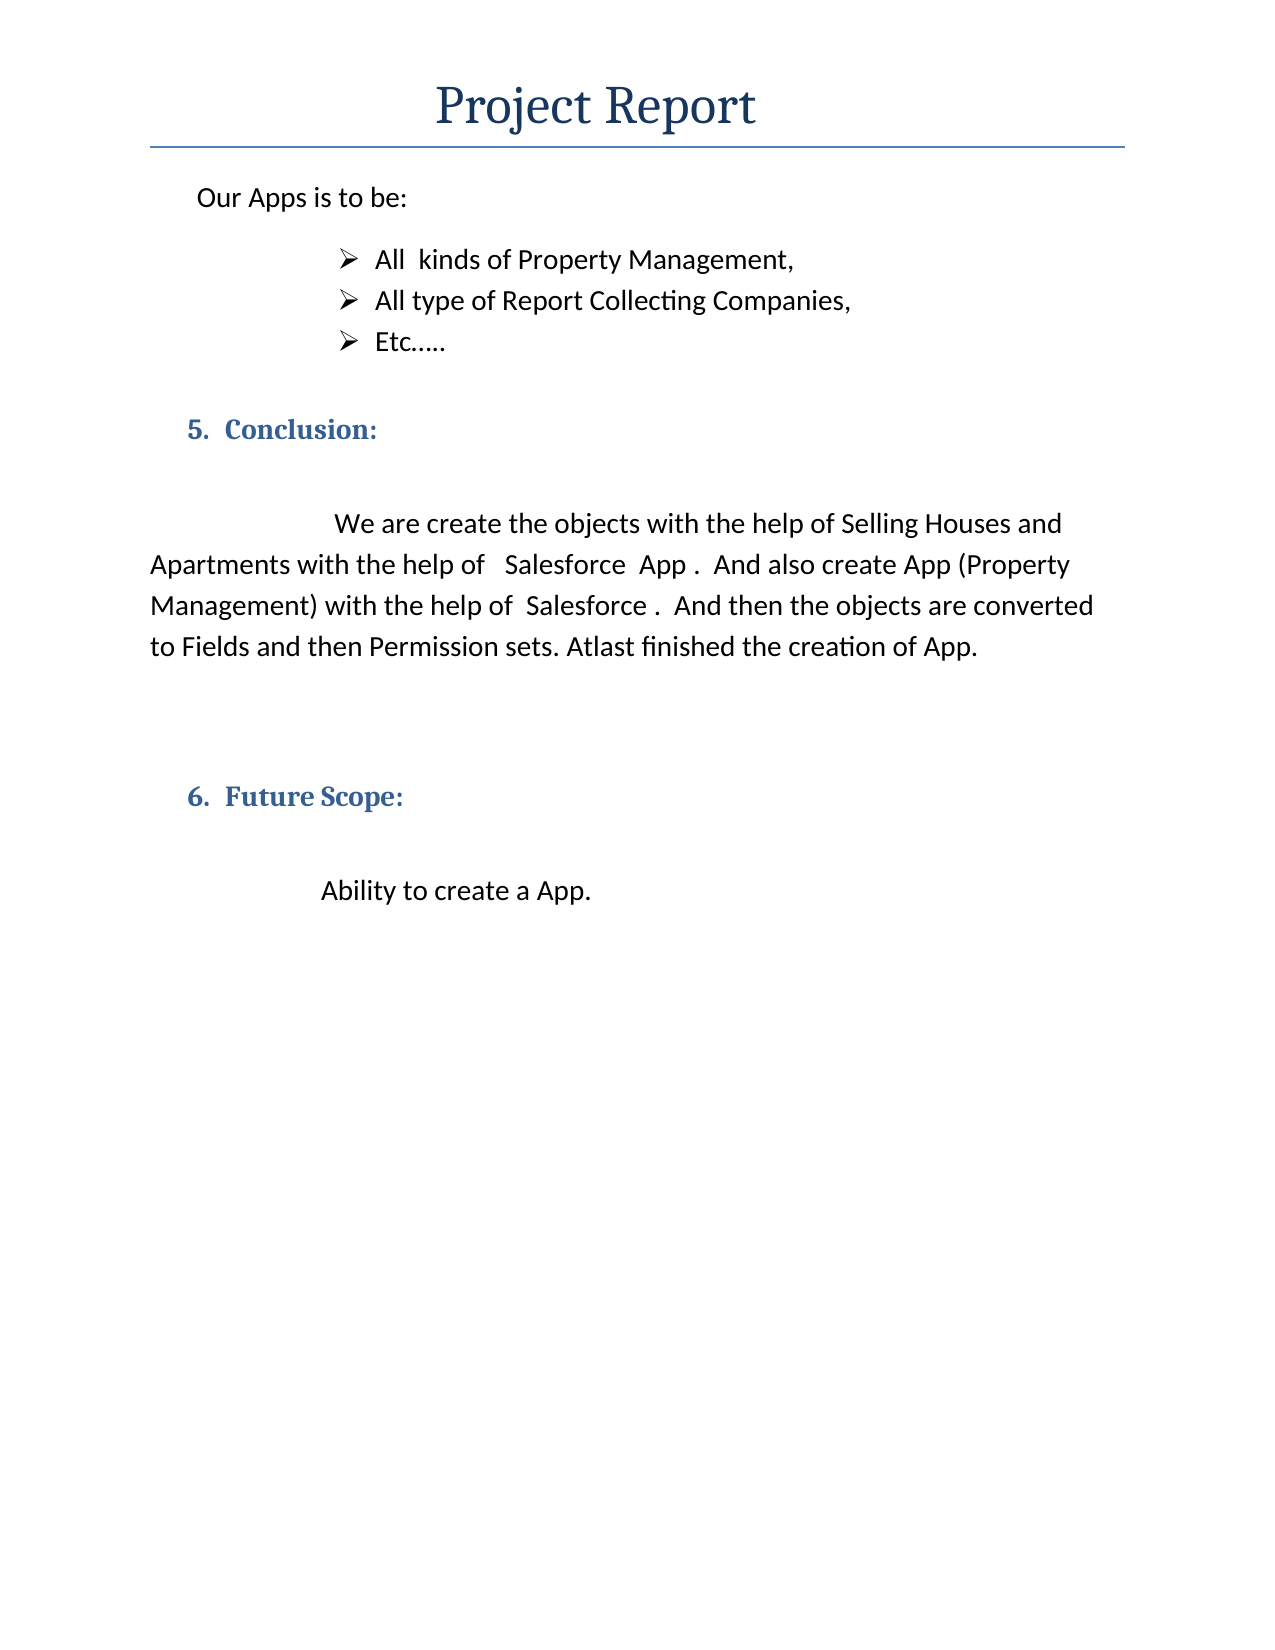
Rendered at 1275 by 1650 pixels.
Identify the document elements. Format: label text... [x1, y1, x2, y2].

list All type of Report Collecting Companies, [337, 282, 1125, 317]
text Our Apps is to be: [150, 179, 1125, 214]
list All kinds of Property Management, [337, 241, 1125, 276]
text Ability to create a App. [150, 872, 1125, 908]
list Etc….. [337, 323, 1125, 358]
text We are create the objects with the help of Selling Houses and Apartments with the help of Salesforce App . And also create App (Property Management) with the help of Salesforce . And then the objects are converted to Fields and then Permission sets. Atlast finished the creation of App. [150, 505, 1125, 663]
subtitle Future Scope: [187, 781, 1125, 814]
subtitle Conclusion: [187, 413, 1125, 447]
